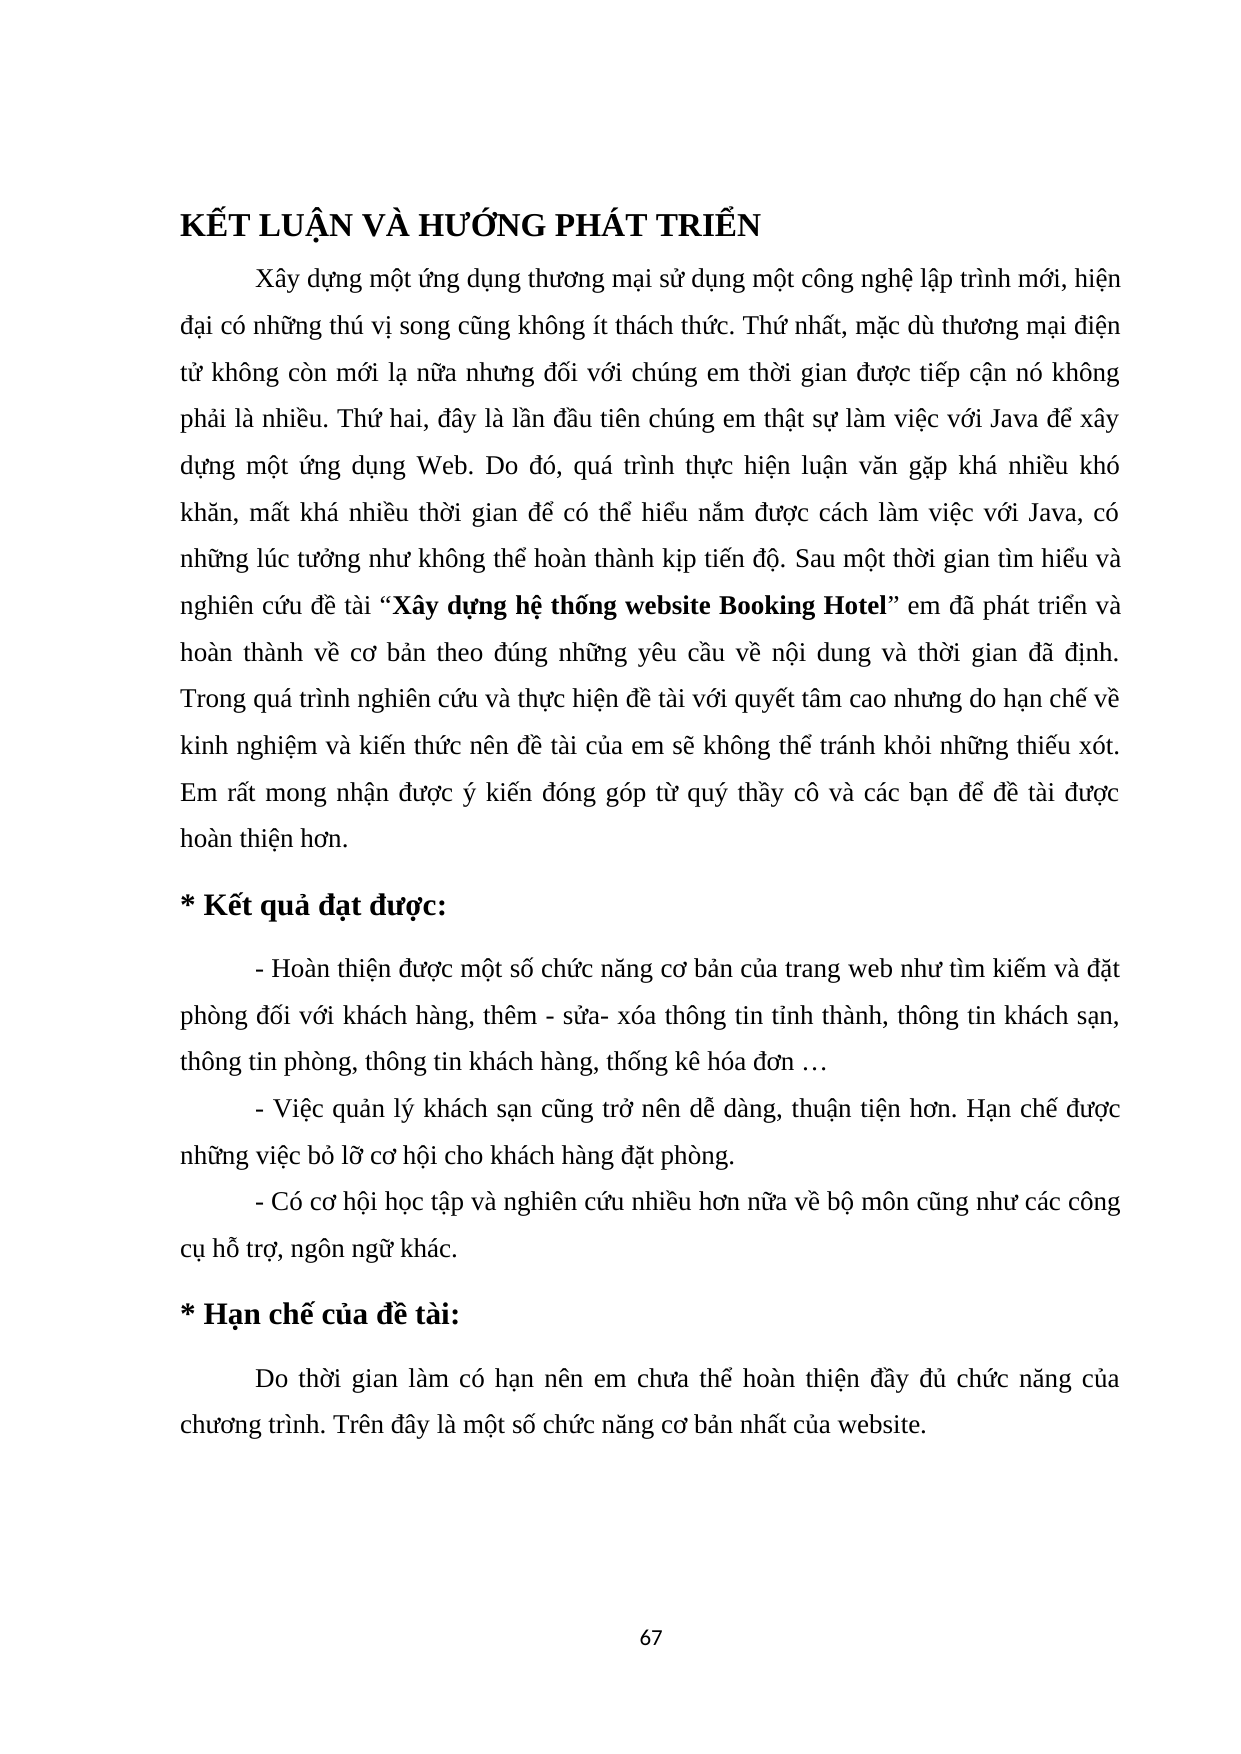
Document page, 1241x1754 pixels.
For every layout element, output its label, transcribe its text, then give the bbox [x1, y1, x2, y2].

text - Hoàn thiện được một số chức năng cơ bản của trang web như tìm kiếm và đặt phòng đối với khách hàng, thêm - sửa- xóa thông tin tỉnh thành, thông tin khách sạn, thông tin phòng, thông tin khách hàng, thống kê hóa đơn … [180, 952, 1122, 1077]
text - Việc quản lý khách sạn cũng trở nên dễ dàng, thuận tiện hơn. Hạn chế được những việc bỏ lỡ cơ hội cho khách hàng đặt phòng. [180, 1092, 1122, 1170]
text - Có cơ hội học tập và nghiên cứu nhiều hơn nữa về bộ môn cũng như các công cụ hỗ trợ, ngôn ngữ khác. [180, 1186, 1122, 1263]
text Do thời gian làm có hạn nên em chưa thể hoàn thiện đầy đủ chức năng của chương trình. Trên đây là một số chức năng cơ bản nhất của website. [180, 1362, 1122, 1440]
text Xây dựng một ứng dụng thương mại sử dụng một công nghệ lập trình mới, hiện đại có những thú vị song cũng không ít thách thức. Thứ nhất, mặc dù thương mại điện tử không còn mới lạ nữa nhưng đối với chúng em thời gian được tiếp cận nó không phải là nhiều. Thứ hai, đây là lần đầu tiên chúng em thật sự làm việc với Java để xây dựng một ứng dụng Web. Do đó, quá trình thực hiện luận văn gặp khá nhiều khó khăn, mất khá nhiều thời gian để có thể hiểu nắm được cách làm việc với Java, có những lúc tưởng như không thể hoàn thành kịp tiến độ. Sau một thời gian tìm hiểu và nghiên cứu đề tài “Xây dựng hệ thống website Booking Hotel” em đã phát triển và hoàn thành về cơ bản theo đúng những yêu cầu về nội dung và thời gian đã định. Trong quá trình nghiên cứu và thực hiện đề tài với quyết tâm cao nhưng do hạn chế về kinh nghiệm và kiến thức nên đề tài của em sẽ không thể tránh khỏi những thiếu xót. Em rất mong nhận được ý kiến đóng góp từ quý thầy cô và các bạn để đề tài được hoàn thiện hơn. [180, 262, 1122, 854]
subtitle * Hạn chế của đề tài: [180, 1296, 1122, 1331]
subtitle KẾT LUẬN VÀ HƯỚNG PHÁT TRIỂN [180, 205, 1122, 243]
subtitle * Kết quả đạt được: [180, 886, 1122, 922]
